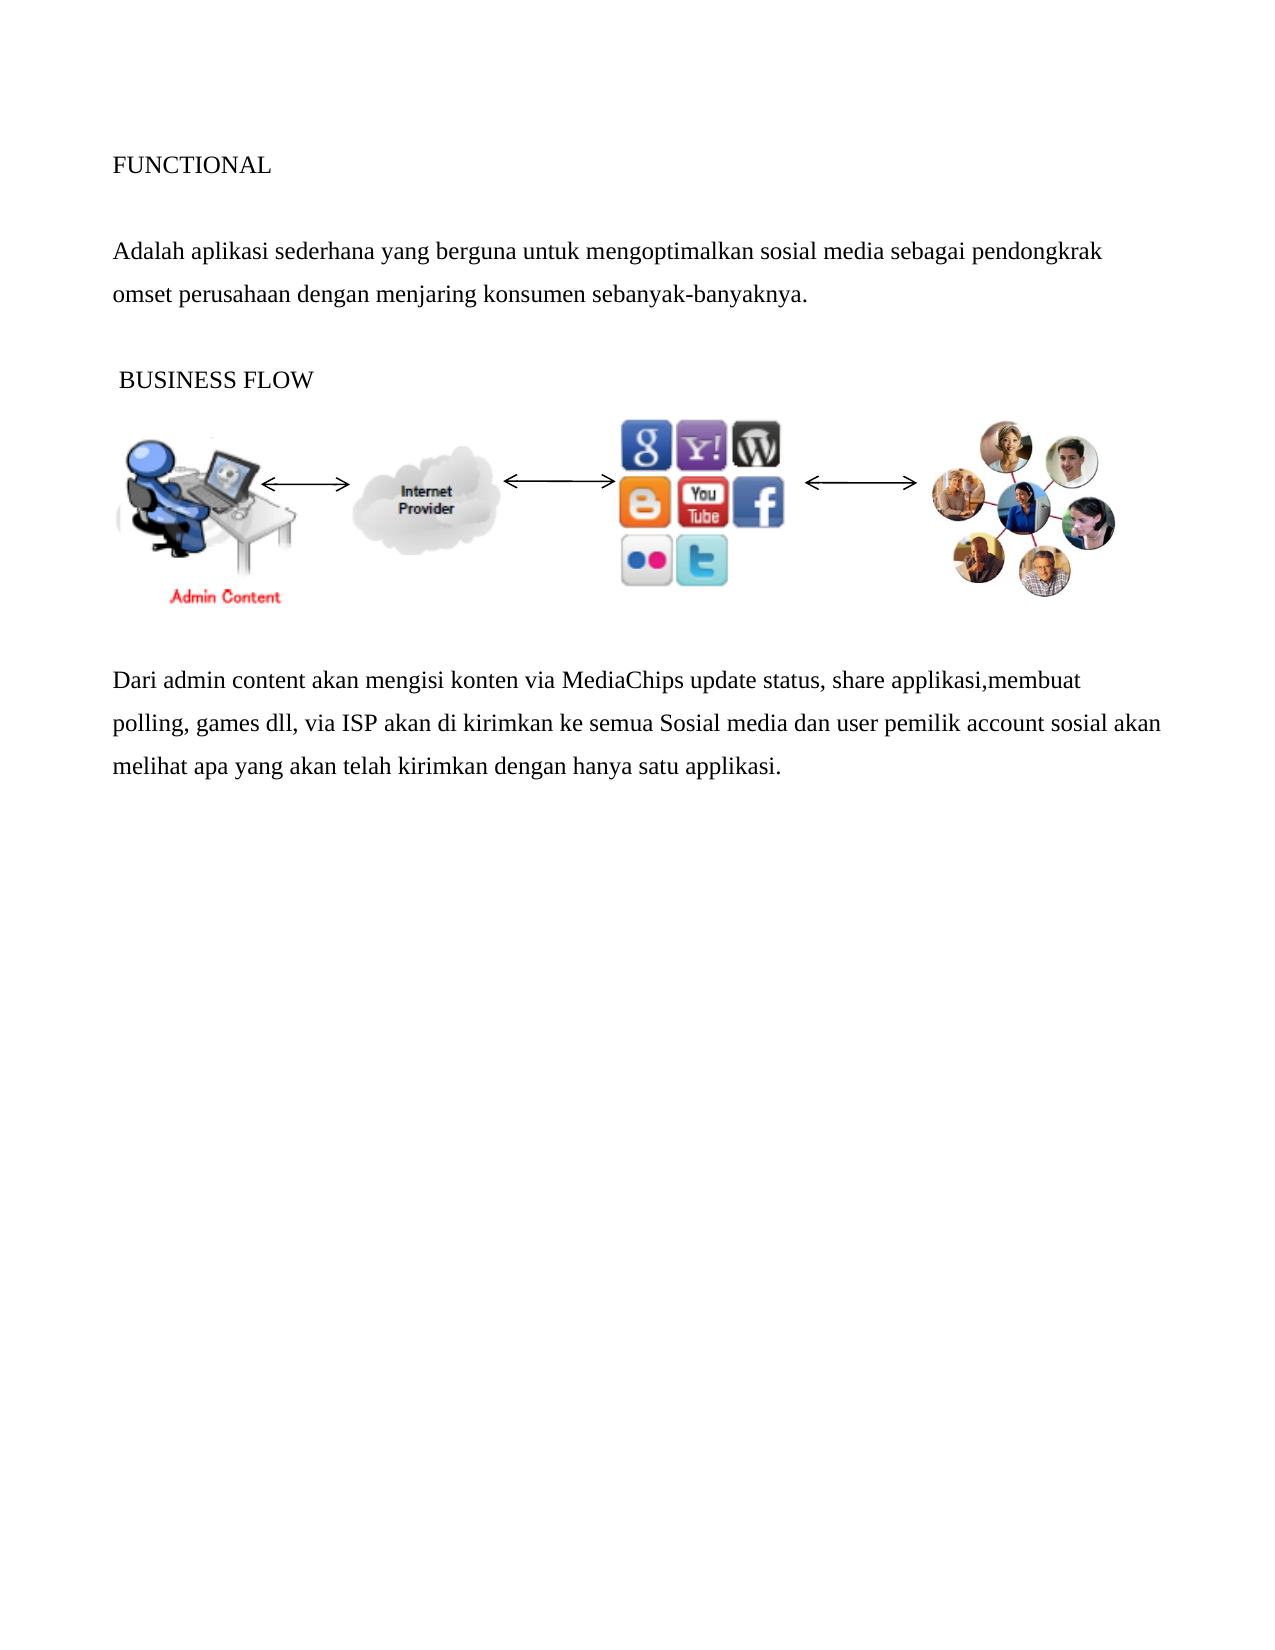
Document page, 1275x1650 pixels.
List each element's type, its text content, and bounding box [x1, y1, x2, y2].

text FUNCTIONAL [112, 150, 1162, 179]
text BUSINESS FLOW [112, 366, 1162, 394]
picture [925, 418, 1119, 600]
picture [350, 445, 504, 555]
picture [612, 417, 791, 591]
text Dari admin content akan mengisi konten via MediaChips update status, share applikasi,membuat polling, games dll, via ISP akan di kirimkan ke semua Sosial media dan user pemilik account sosial akan melihat apa yang akan telah kirimkan dengan hanya satu applikasi. [112, 665, 1162, 780]
picture [120, 437, 299, 613]
text Adalah aplikasi sederhana yang berguna untuk mengoptimalkan sosial media sebagai pendongkrak omset perusahaan dengan menjaring konsumen sebanyak-banyaknya. [112, 236, 1162, 308]
